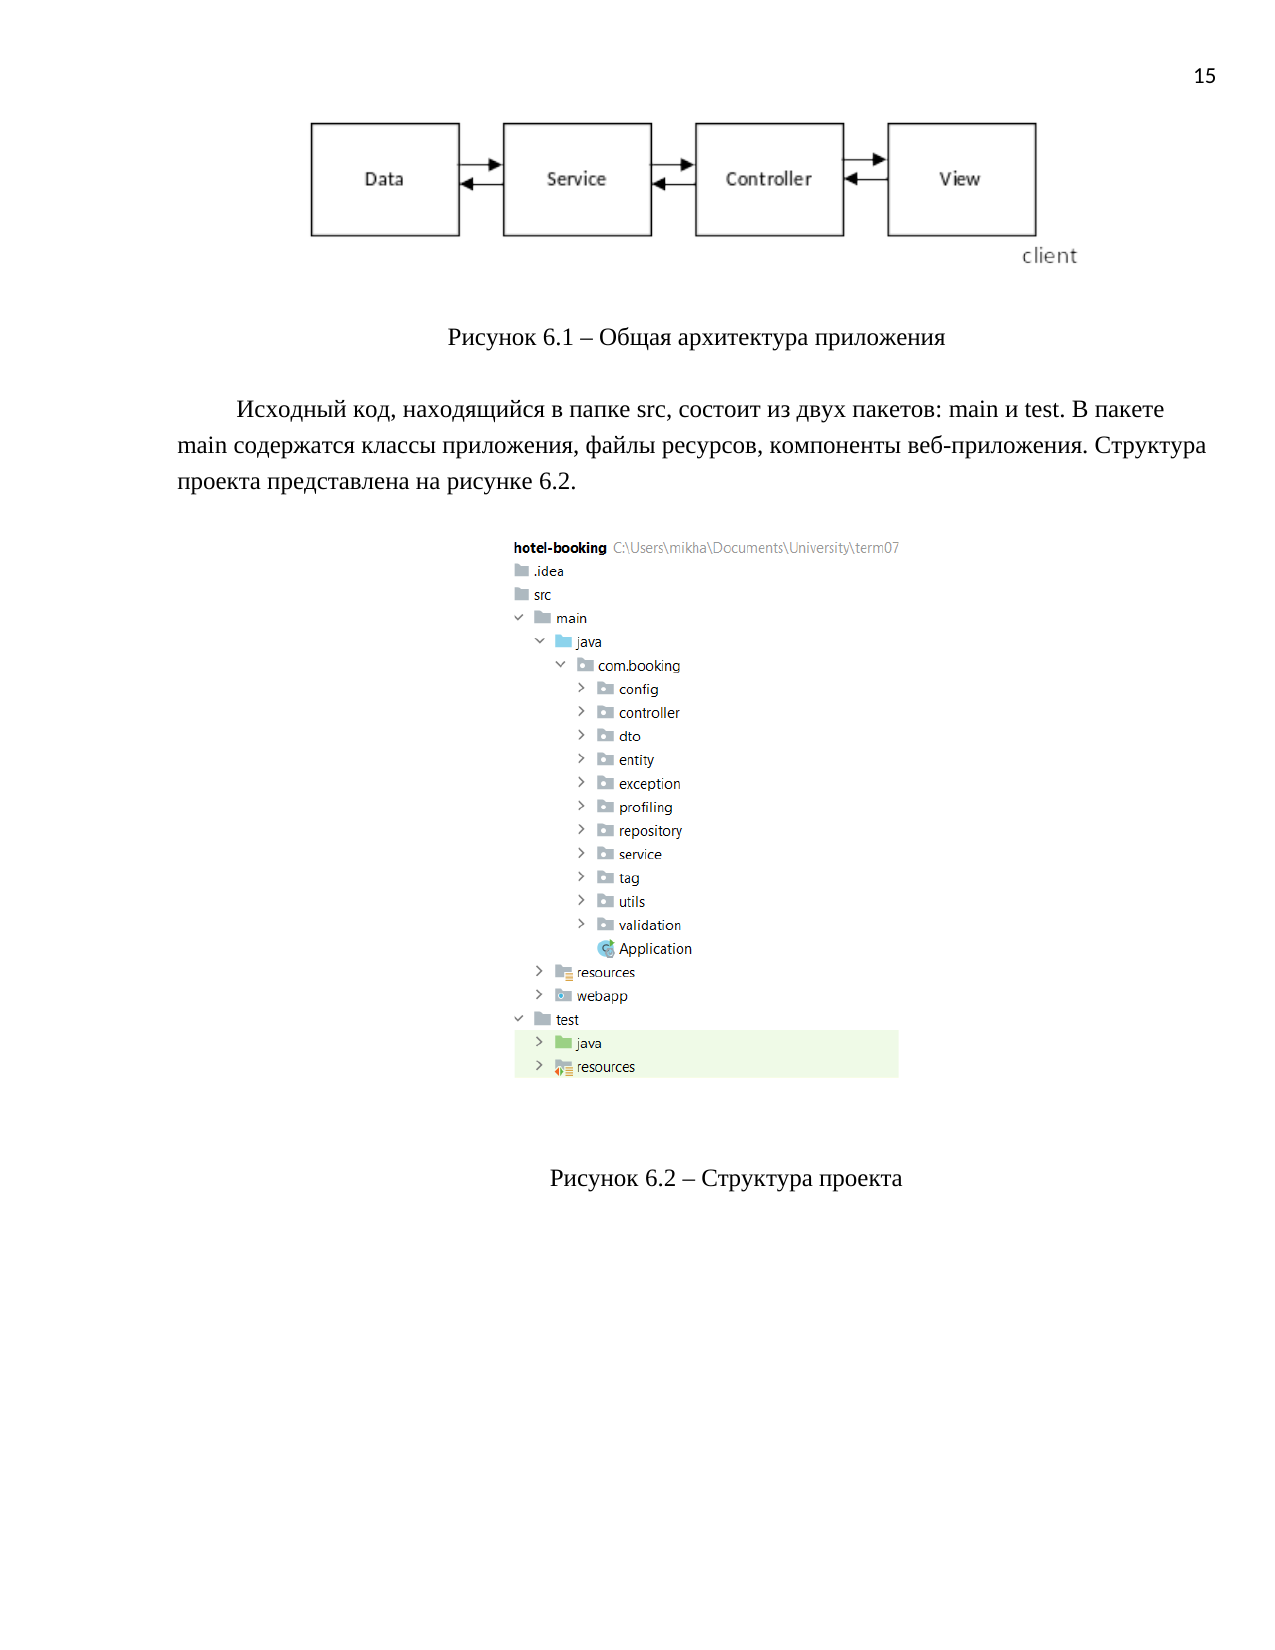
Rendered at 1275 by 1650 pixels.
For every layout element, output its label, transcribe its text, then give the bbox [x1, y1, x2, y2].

text Рисунок 6.1 – Общая архитектура приложения [177, 322, 1216, 351]
picture [514, 537, 899, 1078]
text Рисунок 6.2 – Структура проекта [177, 1163, 1216, 1192]
text Исходный код, находящийся в папке src, состоит из двух пакетов: main и test. В пакете main содержатся классы приложения, файлы ресурсов, компоненты веб-приложения. Структура проекта представлена на рисунке 6.2. [177, 394, 1216, 494]
